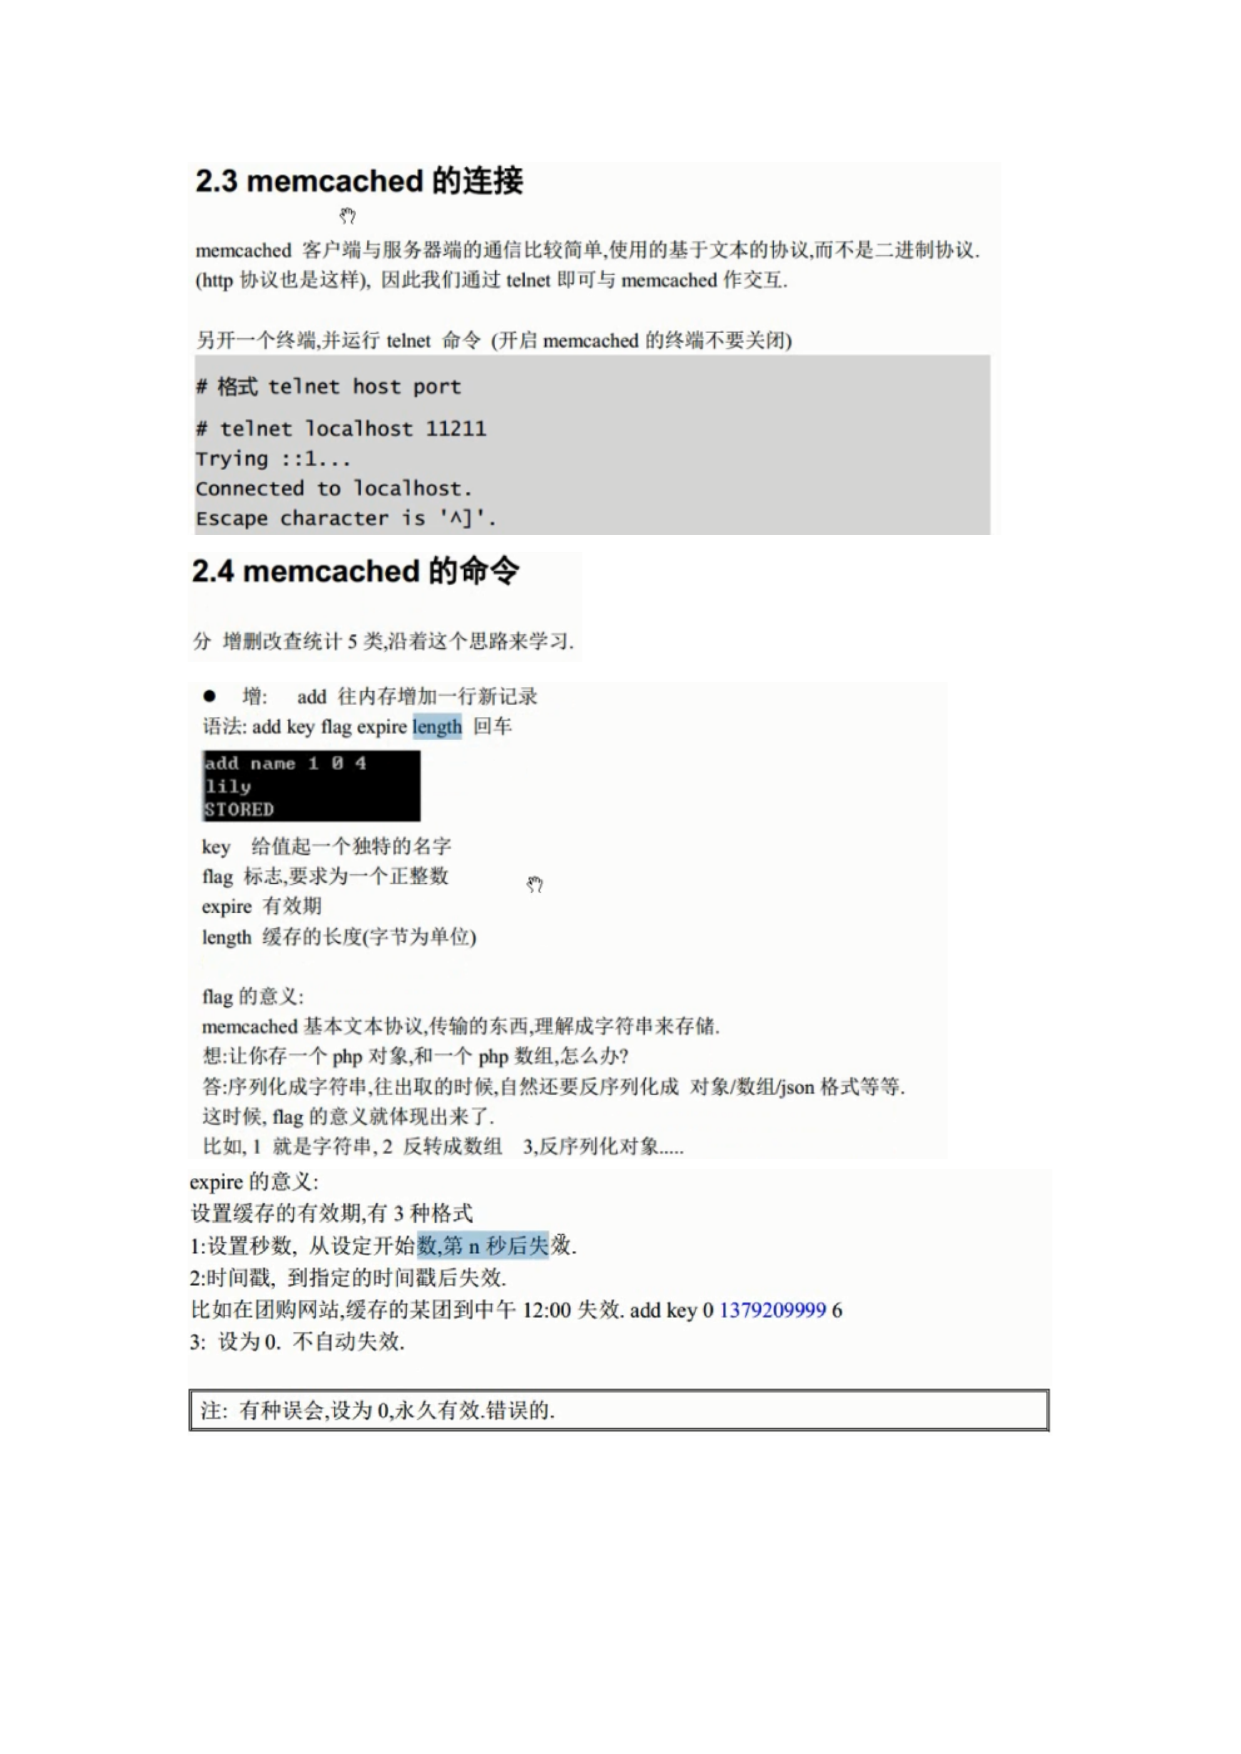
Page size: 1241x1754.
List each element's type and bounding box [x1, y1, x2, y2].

picture [187, 682, 948, 1159]
picture [187, 162, 1002, 535]
picture [187, 552, 583, 662]
picture [187, 1169, 1053, 1436]
